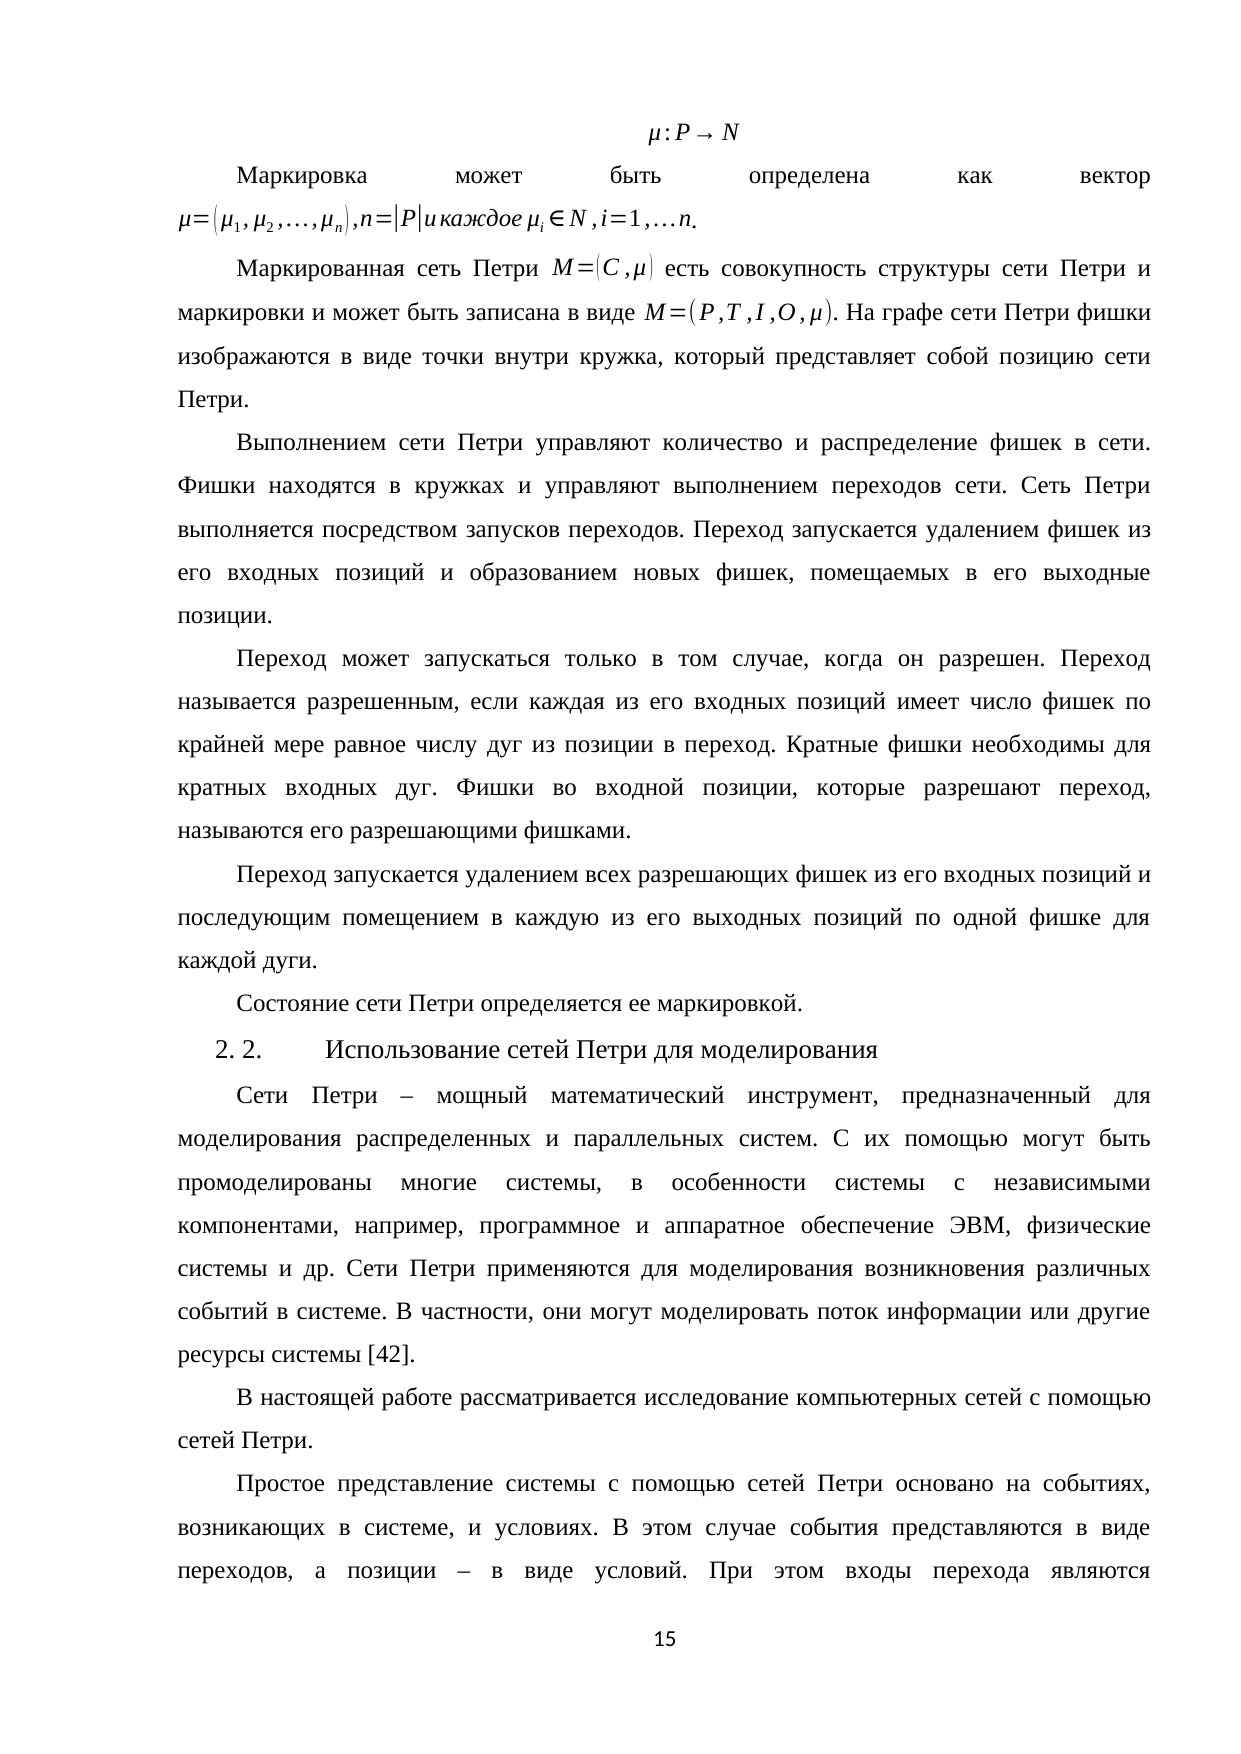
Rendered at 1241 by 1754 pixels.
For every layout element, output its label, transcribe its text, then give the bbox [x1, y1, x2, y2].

subtitle Использование сетей Петри для моделирования [215, 1034, 1152, 1065]
text Сети Петри – мощный математический инструмент, предназначенный для моделирования распределенных и параллельных систем. С их помощью могут быть промоделированы многие системы, в особенности системы с независимыми компонентами, например, программное и аппаратное обеспечение ЭВМ, физические системы и др. Сети Петри применяются для моделирования возникновения различных событий в системе. В частности, они могут моделировать поток информации или другие ресурсы системы [42]. [177, 1080, 1152, 1368]
text Состояние сети Петри определяется ее маркировкой. [177, 988, 1152, 1017]
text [177, 1468, 1152, 1583]
text Маркировка может быть определена как вектор . [177, 160, 1152, 237]
text Переход может запускаться только в том случае, когда он разрешен. Переход называется разрешенным, если каждая из его входных позиций имеет число фишек по крайней мере равное числу дуг из позиции в переход. Кратные фишки необходимы для кратных входных дуг. Фишки во входной позиции, которые разрешают переход, называются его разрешающими фишками. [177, 643, 1152, 844]
text Переход запускается удалением всех разрешающих фишек из его входных позиций и последующим помещением в каждую из его выходных позиций по одной фишке для каждой дуги. [177, 859, 1152, 974]
text Выполнением сети Петри управляют количество и распределение фишек в сети. Фишки находятся в кружках и управляют выполнением переходов сети. Сеть Петри выполняется посредством запусков переходов. Переход запускается удалением фишек из его входных позиций и образованием новых фишек, помещаемых в его выходные позиции. [177, 427, 1152, 629]
text Маркированная сеть Петри есть совокупность структуры сети Петри и маркировки и может быть записана в виде . На графе сети Петри фишки изображаются в виде точки внутри кружка, который представляет собой позицию сети Петри. [177, 252, 1152, 413]
text В настоящей работе рассматривается исследование компьютерных сетей с помощью сетей Петри. [177, 1382, 1152, 1454]
